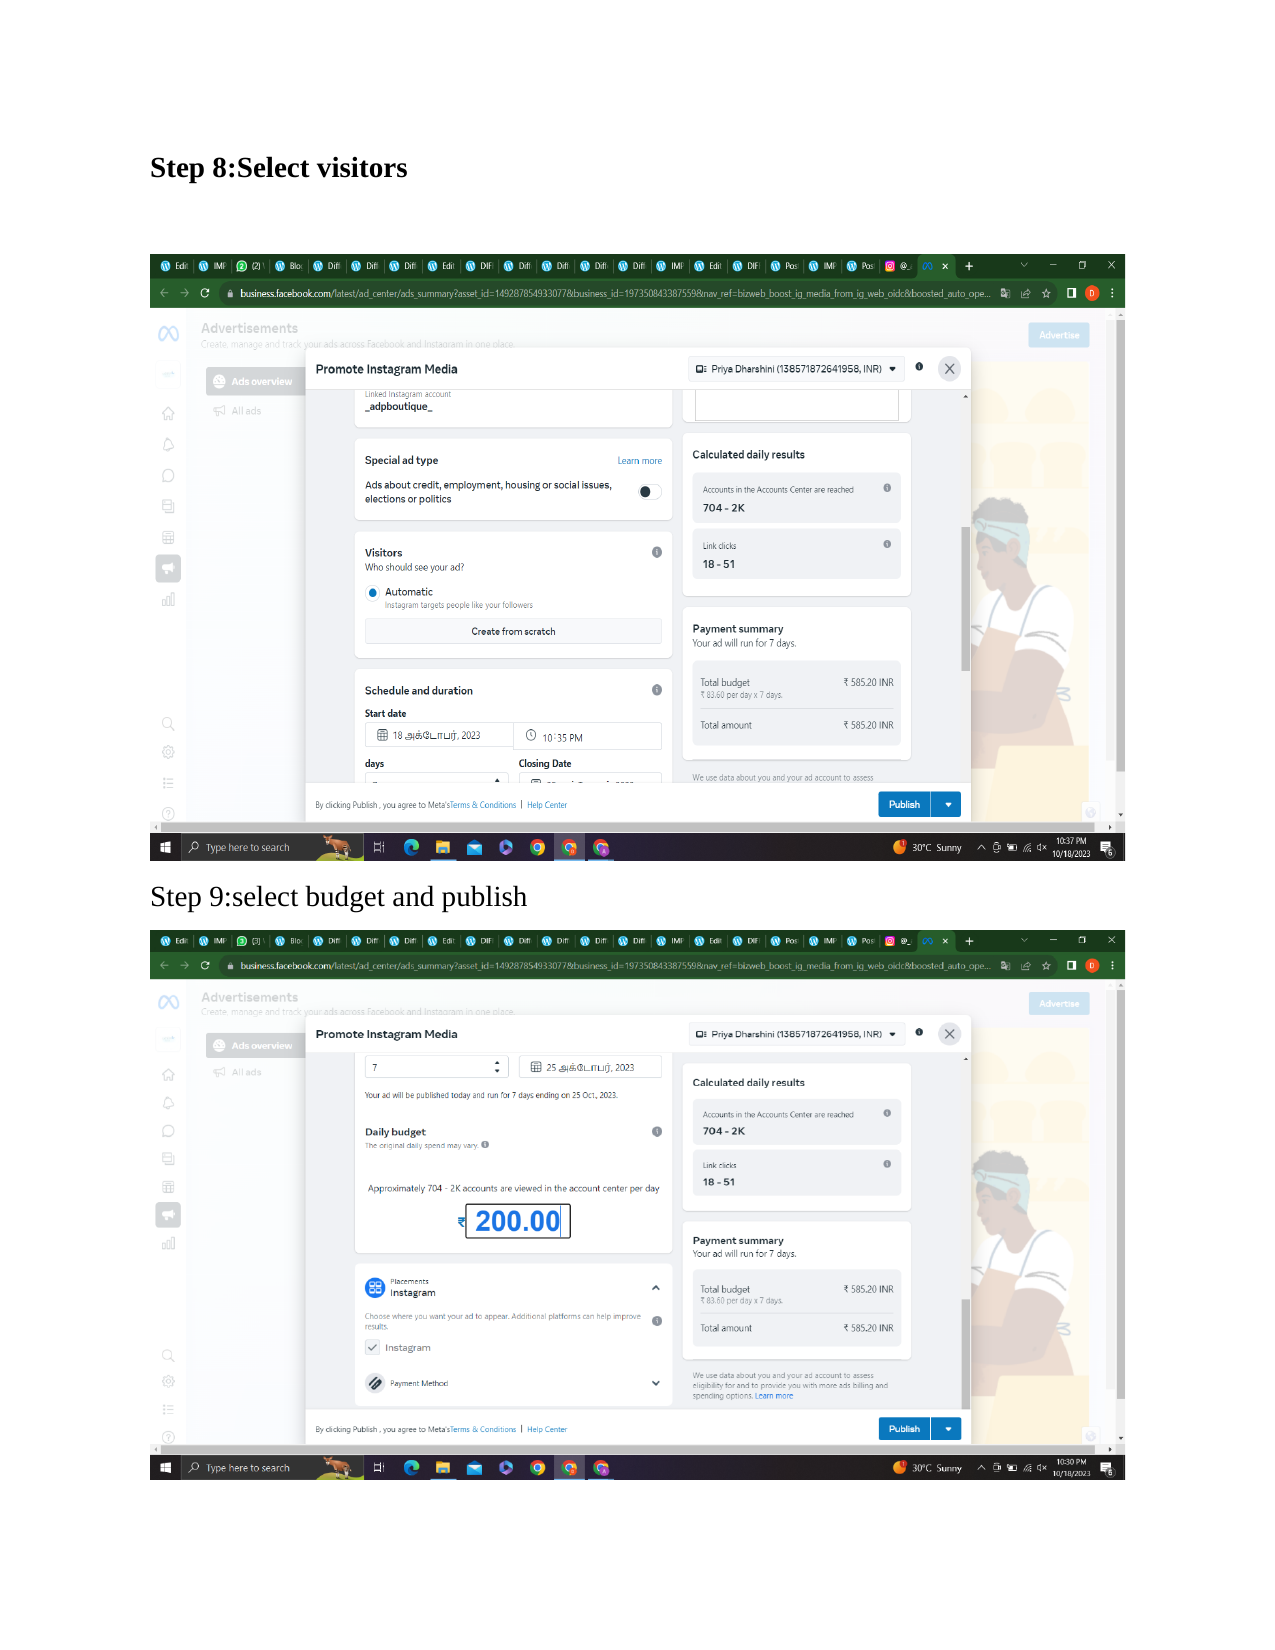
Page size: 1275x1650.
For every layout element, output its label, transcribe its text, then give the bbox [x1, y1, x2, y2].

text Step 8:Select visitors [150, 150, 1125, 183]
picture [150, 254, 1125, 861]
text Step 9:select budget and publish [150, 879, 1125, 912]
picture [150, 930, 1125, 1480]
